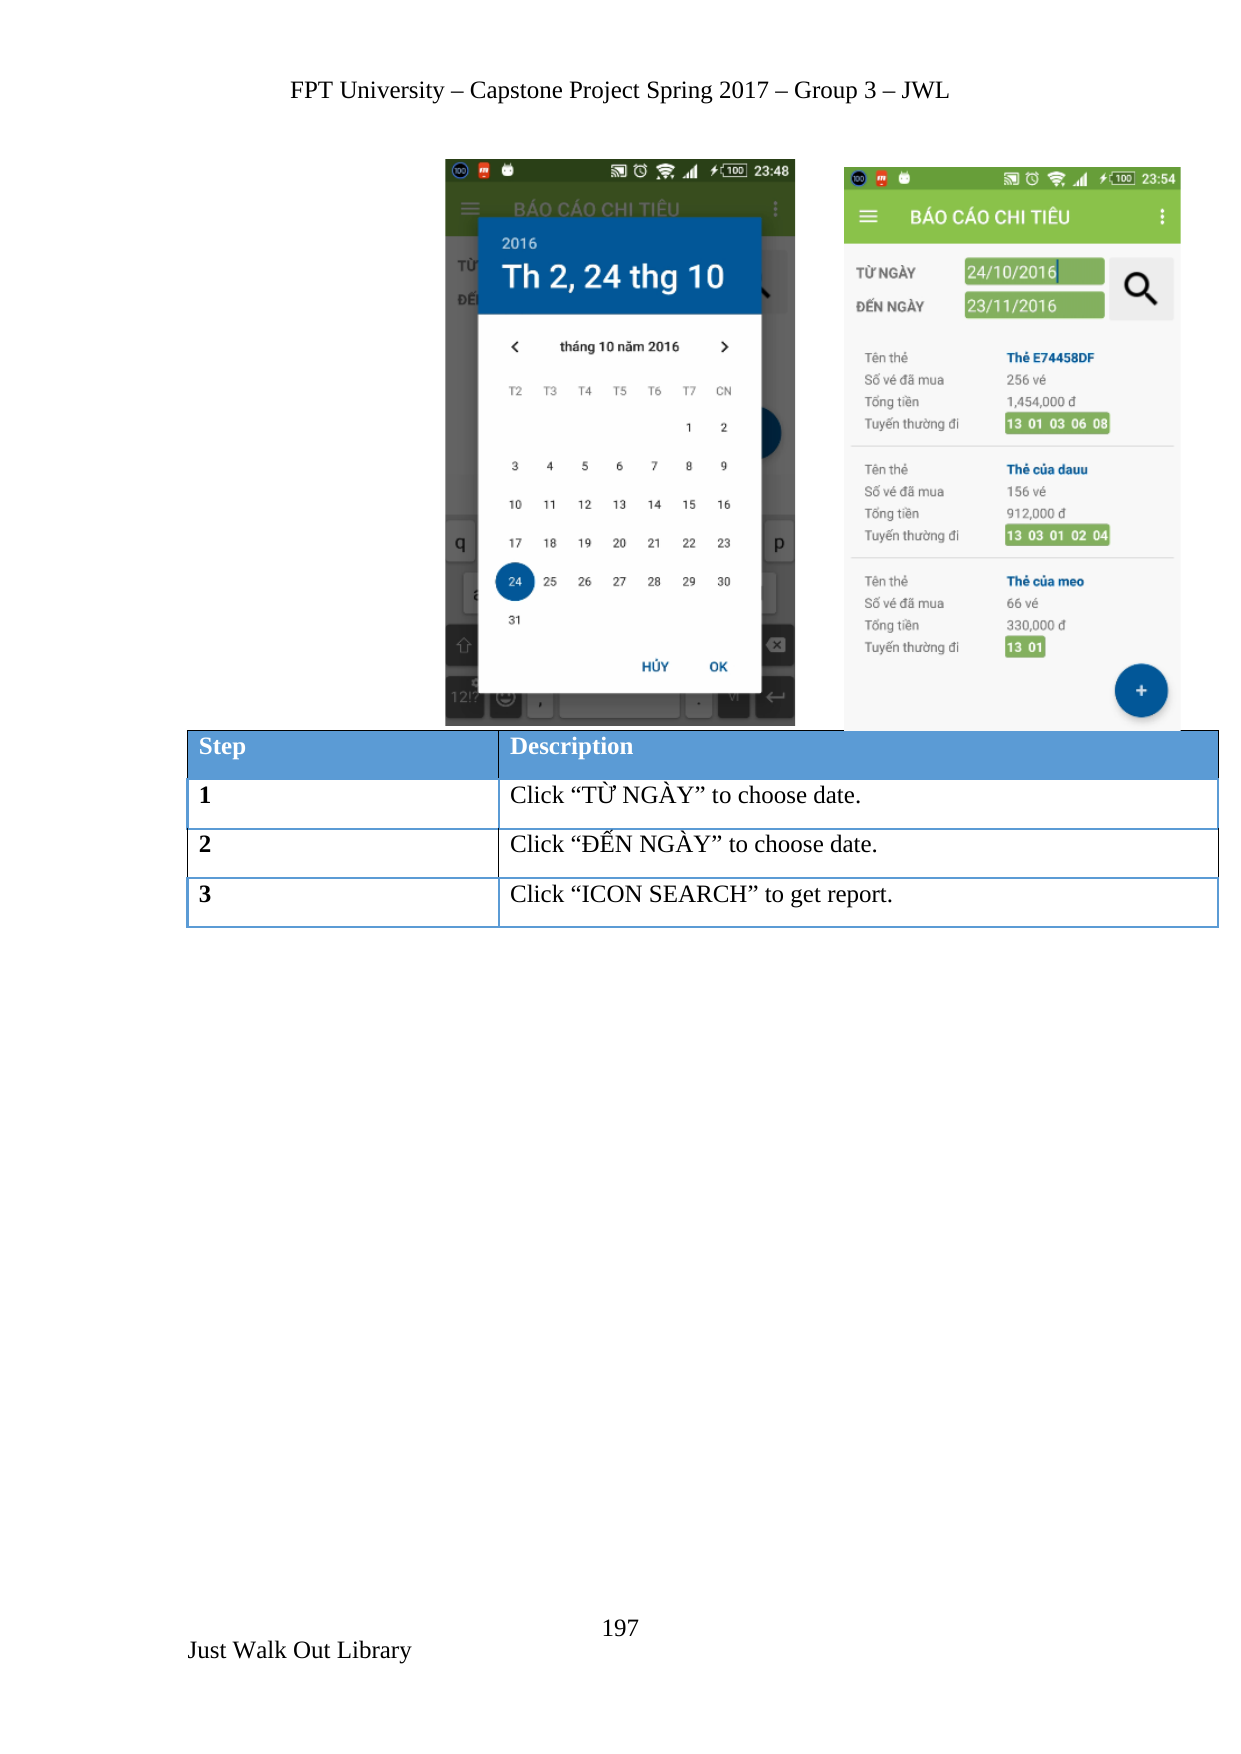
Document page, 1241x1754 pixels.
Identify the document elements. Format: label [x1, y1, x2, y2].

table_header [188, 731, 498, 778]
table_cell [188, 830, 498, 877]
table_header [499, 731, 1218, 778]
picture [445, 159, 796, 726]
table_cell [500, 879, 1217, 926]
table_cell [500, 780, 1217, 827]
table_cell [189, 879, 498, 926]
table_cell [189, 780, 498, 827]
picture [844, 167, 1181, 731]
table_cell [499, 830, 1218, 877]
